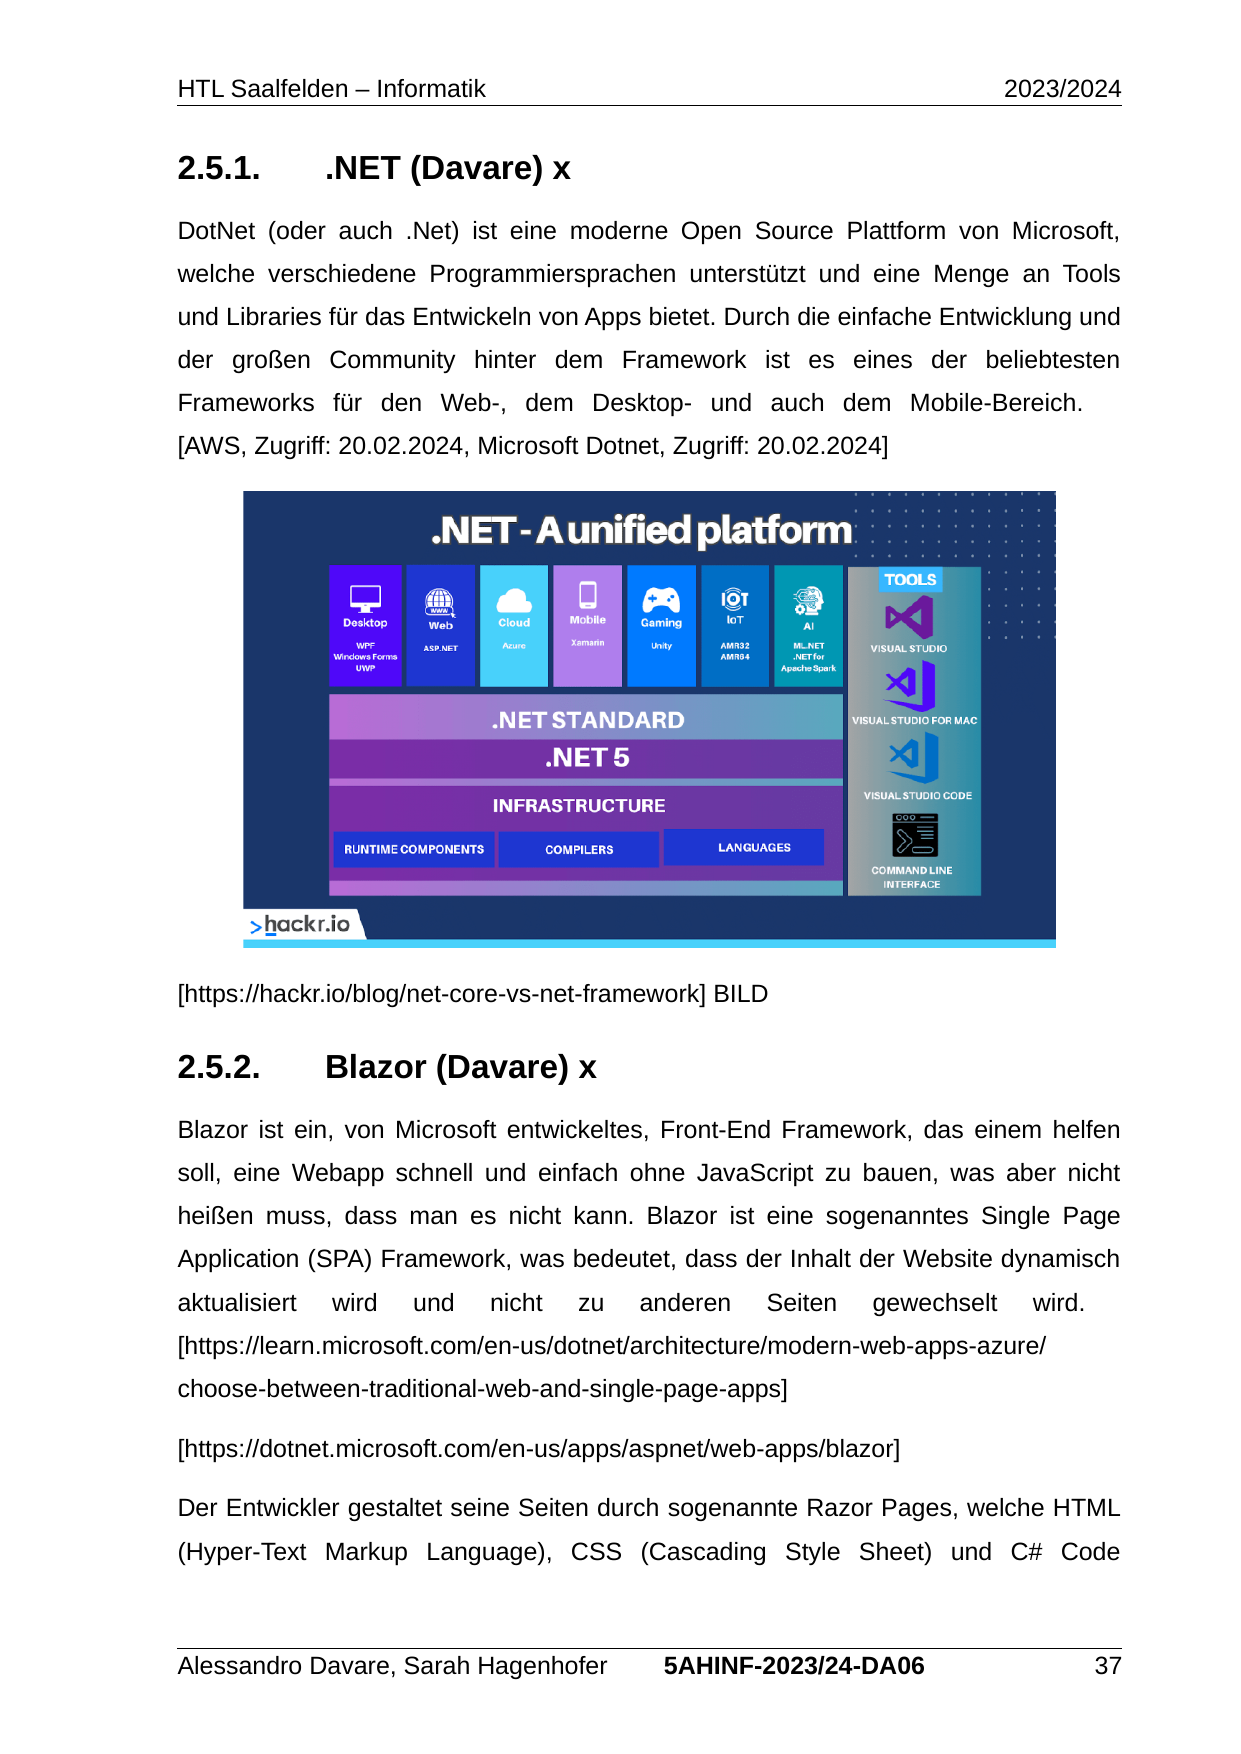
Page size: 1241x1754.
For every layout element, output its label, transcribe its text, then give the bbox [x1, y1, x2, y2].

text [177, 1493, 1122, 1565]
subtitle .NET (Davare) x [177, 148, 1122, 186]
picture [243, 491, 1056, 948]
text Blazor ist ein, von Microsoft entwickeltes, Front-End Framework, das einem helfen soll, eine Webapp schnell und einfach ohne JavaScript zu bauen, was aber nicht heißen muss, dass man es nicht kann. Blazor ist eine sogenanntes Single Page Application (SPA) Framework, was bedeutet, dass der Inhalt der Website dynamisch aktualisiert wird und nicht zu anderen Seiten gewechselt wird. [https://learn.microsoft.com/en-us/dotnet/architecture/modern-web-apps-azure/choose-between-traditional-web-and-single-page-apps] [177, 1115, 1122, 1403]
text [https://dotnet.microsoft.com/en-us/apps/aspnet/web-apps/blazor] [177, 1434, 1122, 1462]
text [https://hackr.io/blog/net-core-vs-net-framework] BILD [177, 979, 1122, 1008]
text DotNet (oder auch .Net) ist eine moderne Open Source Plattform von Microsoft, welche verschiedene Programmiersprachen unterstützt und eine Menge an Tools und Libraries für das Entwickeln von Apps bietet. Durch die einfache Entwicklung und der großen Community hinter dem Framework ist es eines der beliebtesten Frameworks für den Web-, dem Desktop- und auch dem Mobile-Bereich. [AWS, Zugriff: 20.02.2024, Microsoft Dotnet, Zugriff: 20.02.2024] [177, 216, 1122, 460]
subtitle Blazor (Davare) x [177, 1047, 1122, 1086]
